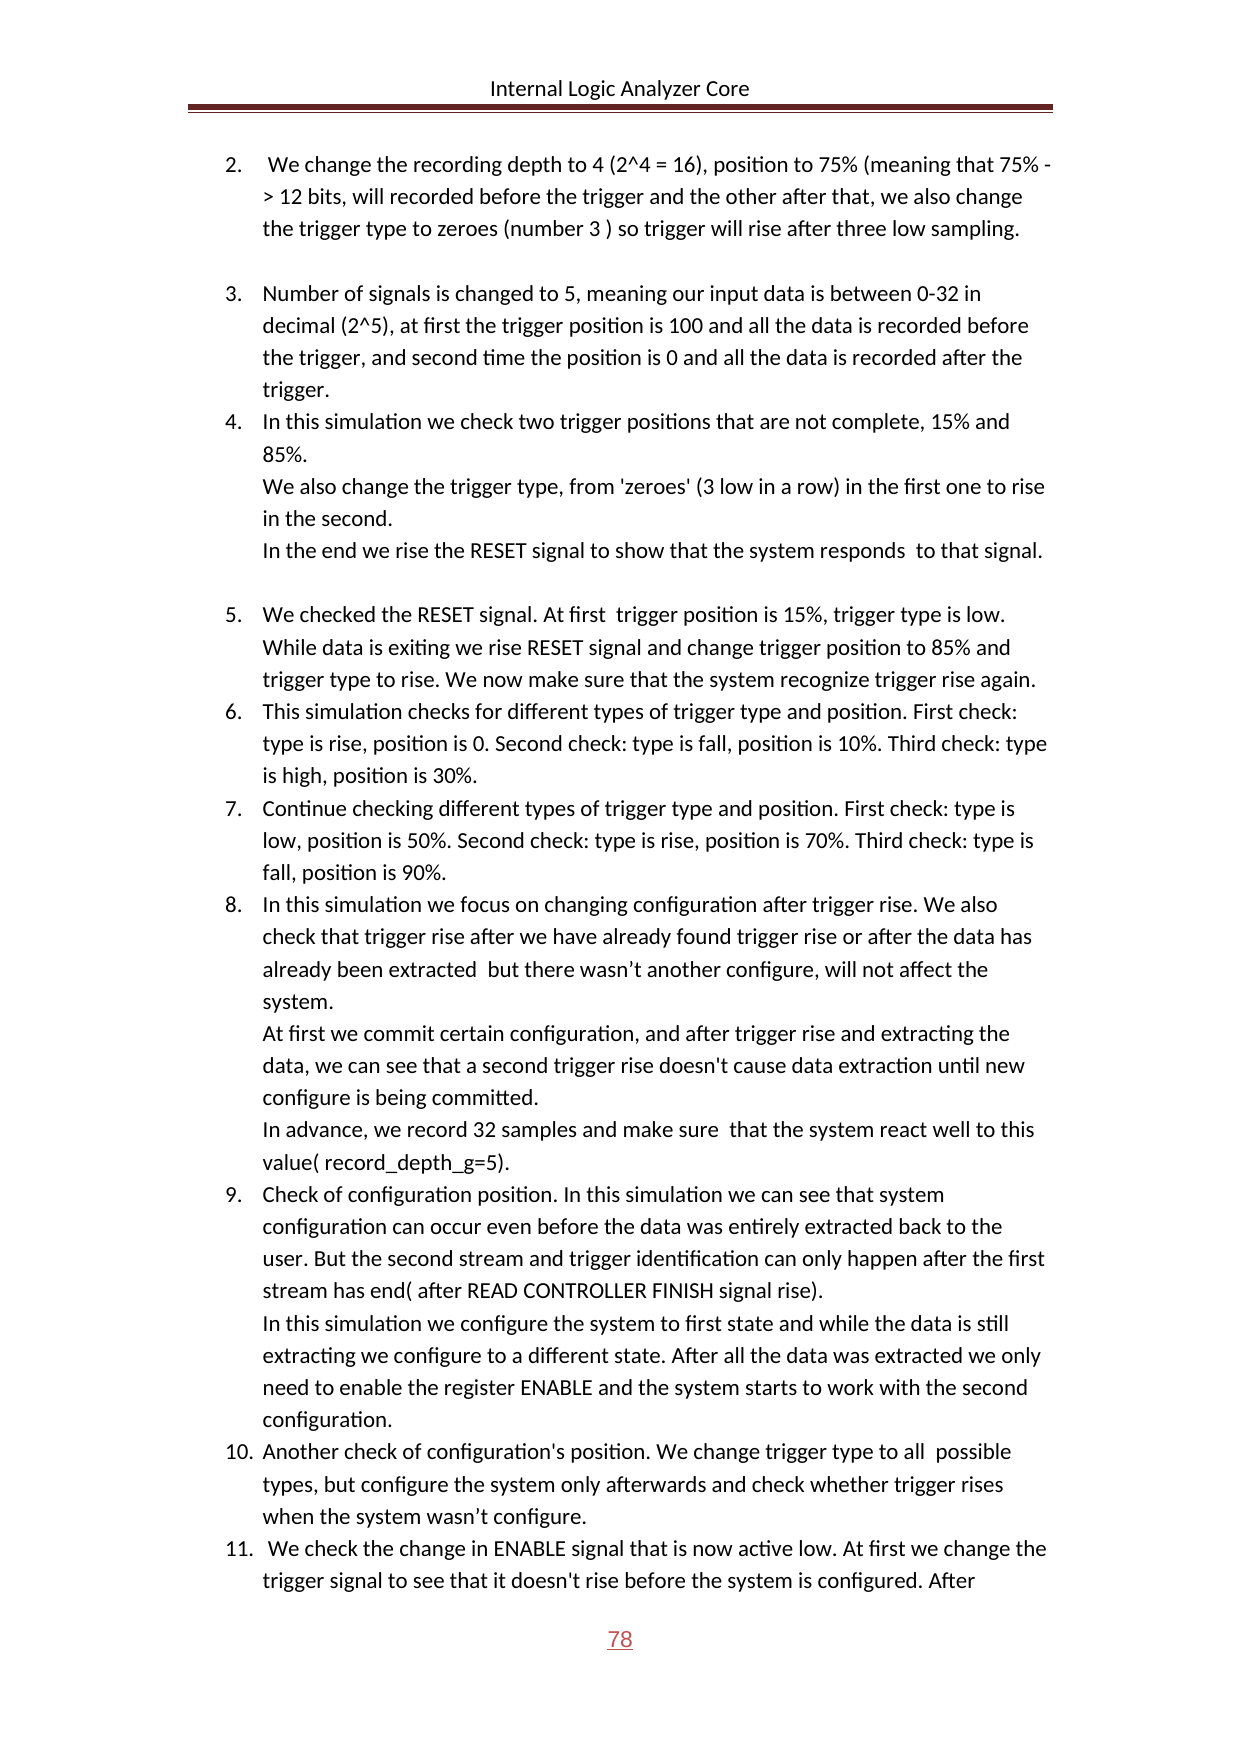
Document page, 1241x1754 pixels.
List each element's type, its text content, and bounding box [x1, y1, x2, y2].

list In the end we rise the RESET signal to show that the system responds to that signal. [262, 536, 1053, 564]
list Another check of configuration's position. We change trigger type to all possible types, but configure the system only afterwards and check whether trigger rises when the system wasn’t configure. [225, 1437, 1053, 1530]
list In this simulation we check two trigger positions that are not complete, 15% and 85%. [225, 407, 1053, 468]
list We also change the trigger type, from 'zeroes' (3 low in a row) in the first one to rise in the second. [262, 472, 1053, 532]
list We change the recording depth to 4 (2^4 = 16), position to 75% (meaning that 75% -> 12 bits, will recorded before the trigger and the other after that, we also change the trigger type to zeroes (number 3 ) so trigger will rise after three low sampling. [225, 150, 1053, 242]
list Check of configuration position. In this simulation we can see that system configuration can occur even before the data was entirely extracted back to the user. But the second stream and trigger identification can only happen after the first stream has end( after READ CONTROLLER FINISH signal rise). [225, 1180, 1053, 1304]
list In this simulation we configure the system to first state and while the data is still extracting we configure to a different state. After all the data was extracted we only need to enable the register ENABLE and the system starts to work with the second configuration. [262, 1309, 1053, 1433]
list Continue checking different types of trigger type and position. First check: type is low, position is 50%. Second check: type is rise, position is 70%. Third check: type is fall, position is 90%. [225, 794, 1053, 886]
list In advance, we record 32 samples and make sure that the system react well to this value( record_depth_g=5). [262, 1116, 1053, 1176]
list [225, 1534, 1053, 1594]
list Number of signals is changed to 5, meaning our input data is between 0-32 in decimal (2^5), at first the trigger position is 100 and all the data is recorded before the trigger, and second time the position is 0 and all the data is recorded after the trigger. [225, 279, 1053, 403]
list In this simulation we focus on changing configuration after trigger rise. We also check that trigger rise after we have already found trigger rise or after the data has already been extracted but there wasn’t another configure, will not affect the system. [225, 890, 1053, 1015]
list This simulation checks for different types of trigger type and position. First check: type is rise, position is 0. Second check: type is fall, position is 10%. Third check: type is high, position is 30%. [225, 697, 1053, 789]
list At first we commit certain configuration, and after trigger rise and extracting the data, we can see that a second trigger rise doesn't cause data extraction until new configure is being committed. [262, 1019, 1053, 1111]
list We checked the RESET signal. At first trigger position is 15%, trigger type is low. While data is exiting we rise RESET signal and change trigger position to 85% and trigger type to rise. We now make sure that the system recognize trigger rise again. [225, 601, 1053, 693]
